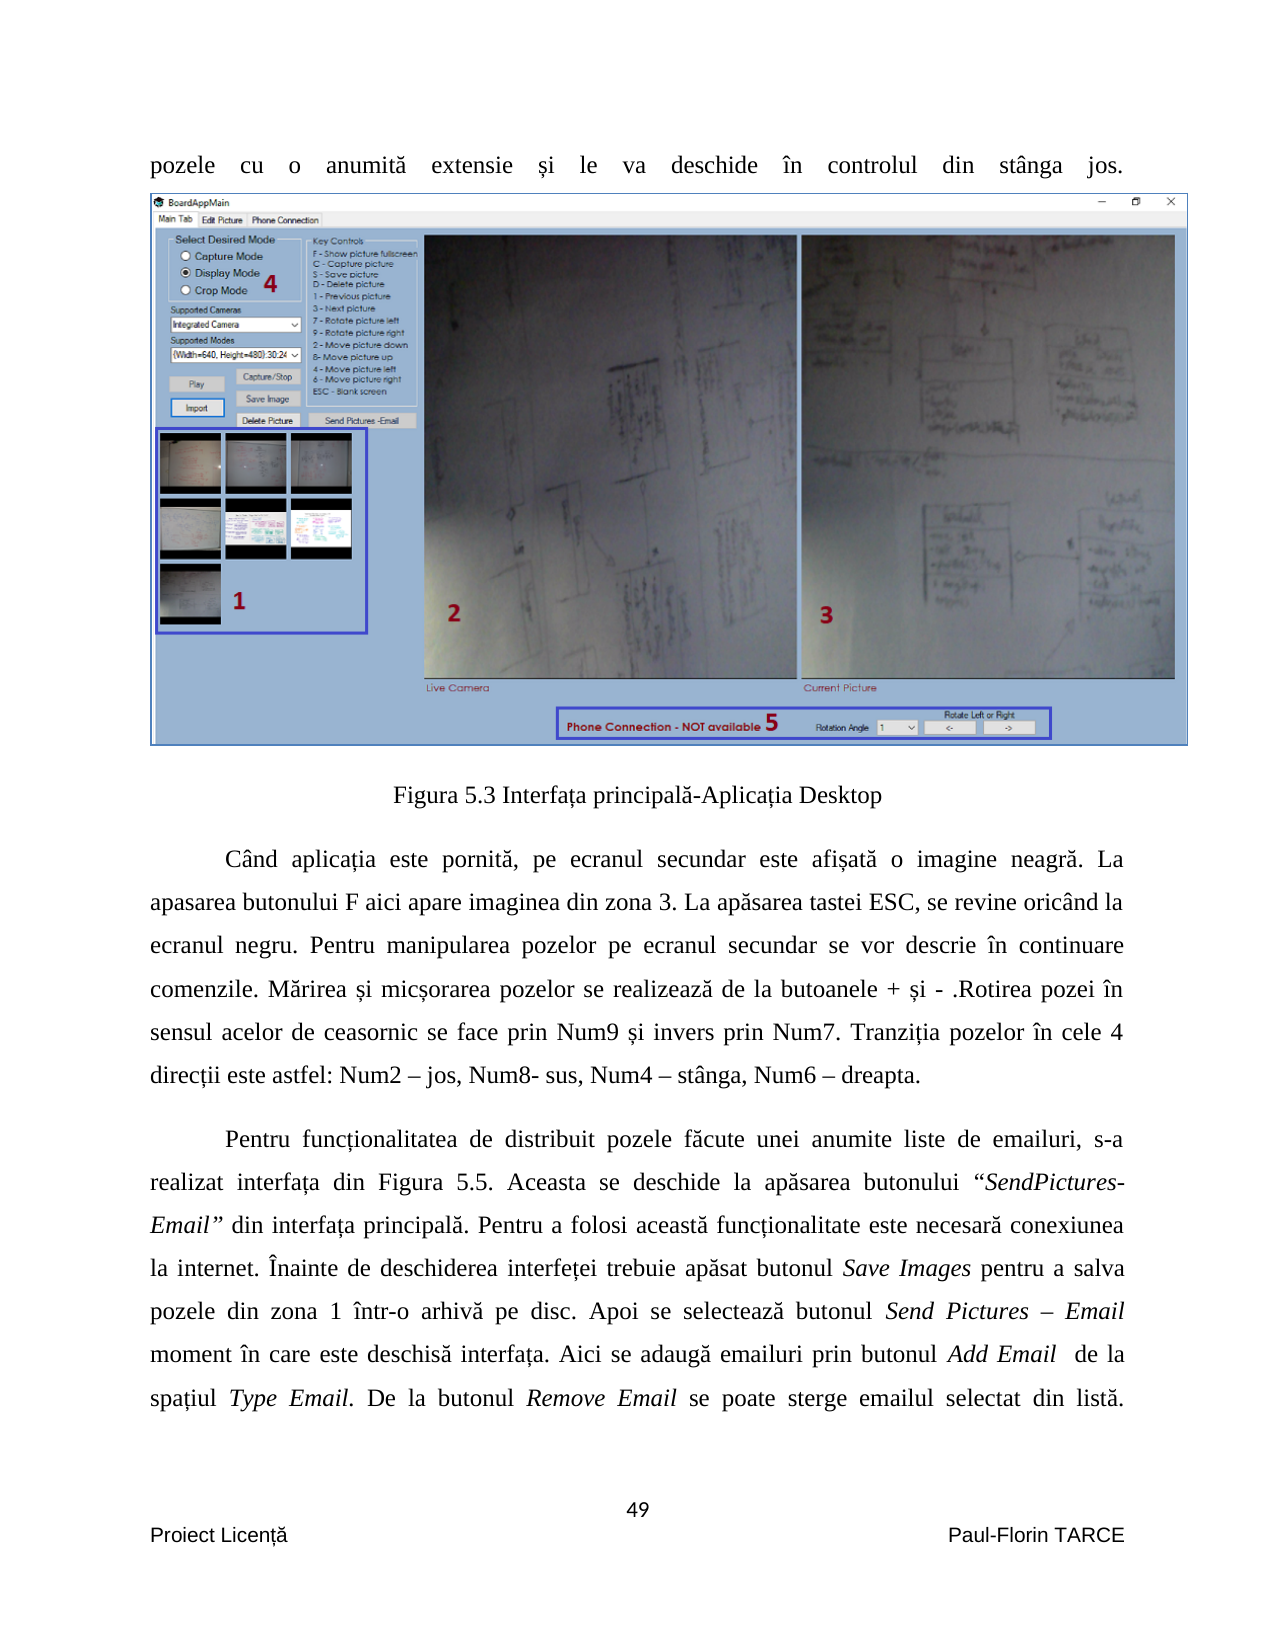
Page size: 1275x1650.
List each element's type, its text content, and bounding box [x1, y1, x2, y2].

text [150, 1124, 1125, 1411]
text Figura 5.3 Interfața principală-Aplicația Desktop [150, 780, 1125, 809]
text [150, 150, 1125, 193]
picture [152, 194, 1187, 744]
text Când aplicația este pornită, pe ecranul secundar este afișată o imagine neagră. La apasarea butonului F aici apare imaginea din zona 3. La apăsarea tastei ESC, se revine oricând la ecranul negru. Pentru manipularea pozelor pe ecranul secundar se vor descrie în continuare comenzile. Mărirea și micșorarea pozelor se realizează de la butoanele + și - .Rotirea pozei în sensul acelor de ceasornic se face prin Num9 și invers prin Num7. Tranziția pozelor în cele 4 direcții este astfel: Num2 – jos, Num8- sus, Num4 – stânga, Num6 – dreapta. [150, 844, 1125, 1089]
